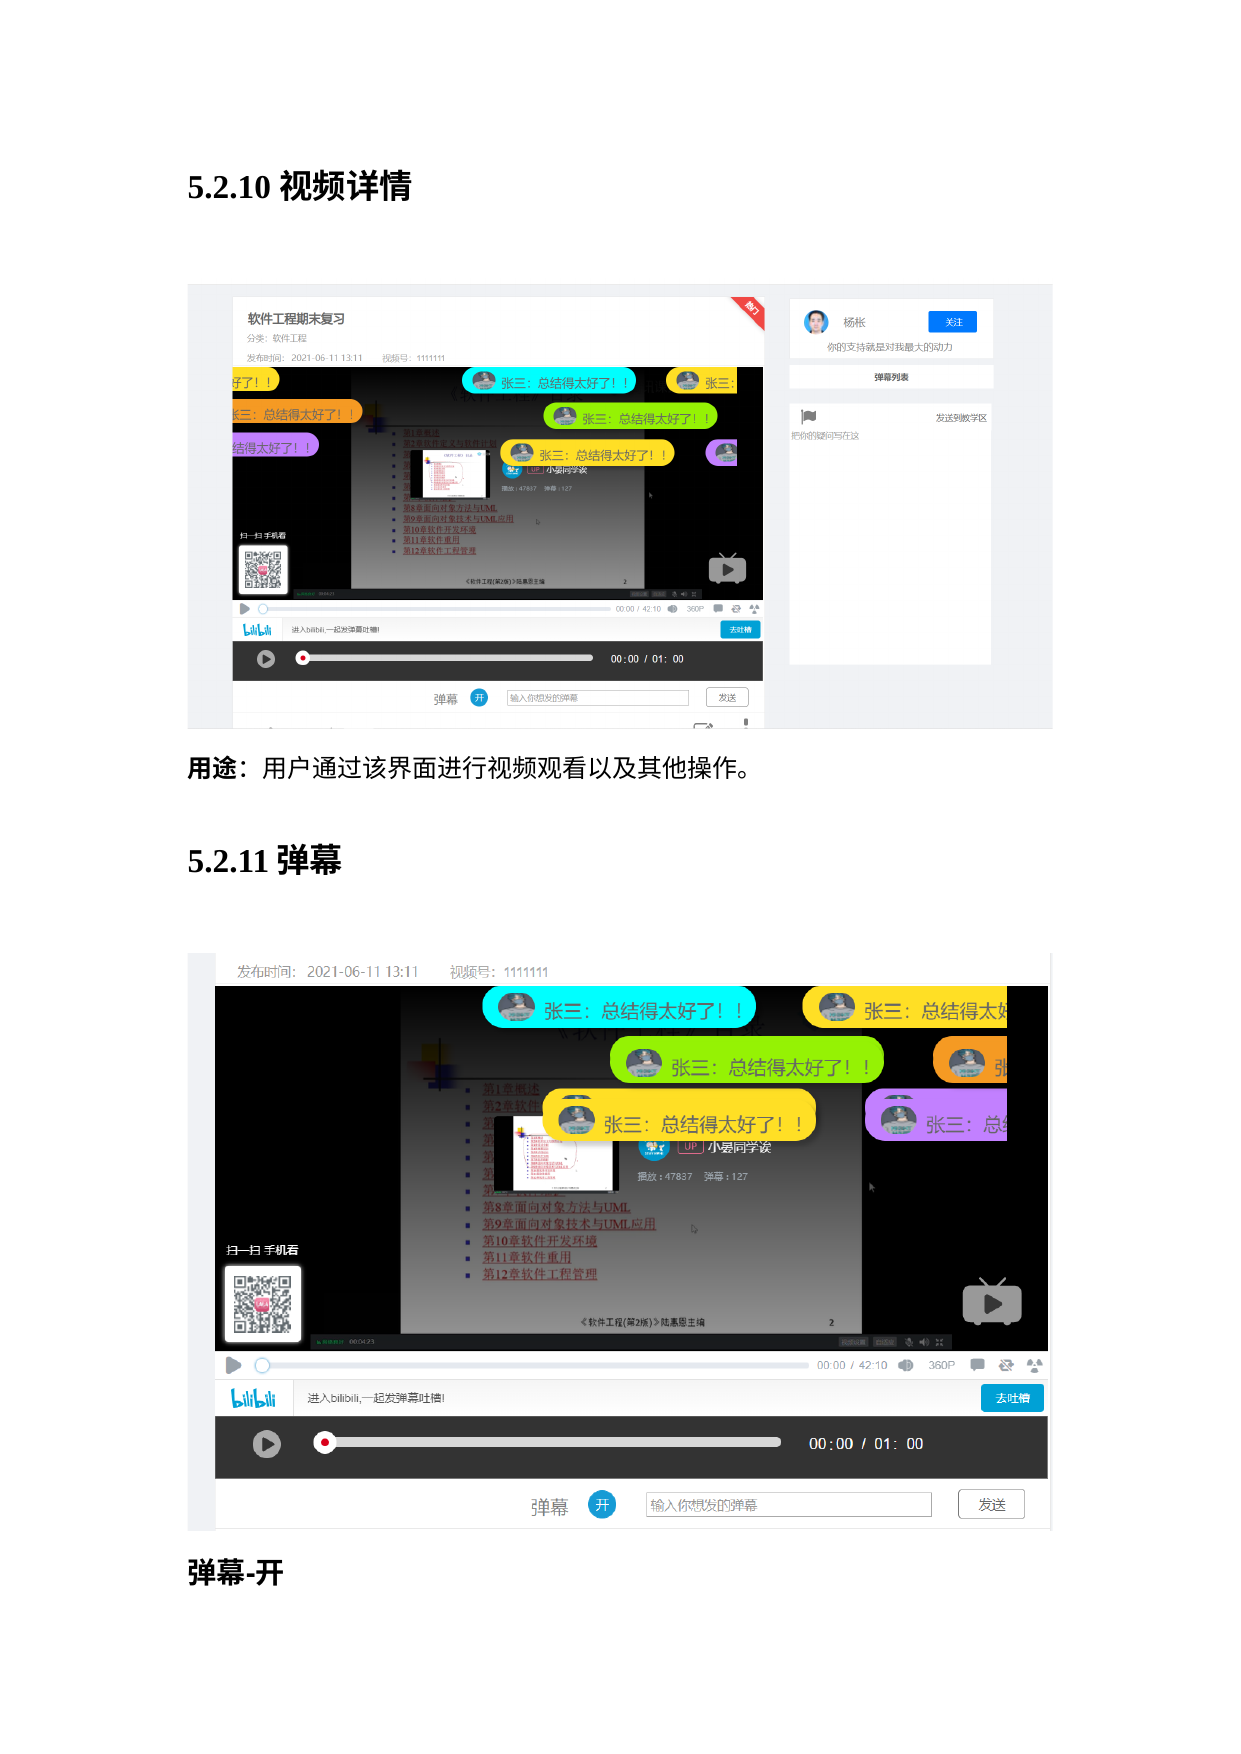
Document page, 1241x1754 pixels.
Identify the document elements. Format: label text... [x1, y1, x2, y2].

subtitle 5.2.10 视频详情 [187, 152, 1053, 217]
text 用途：用户通过该界面进行视频观看以及其他操作。 [187, 734, 1053, 799]
text 弹幕-开 [187, 1538, 1053, 1603]
picture [187, 953, 1053, 1531]
picture [187, 278, 1053, 729]
subtitle 5.2.11弹幕 [187, 826, 1053, 891]
